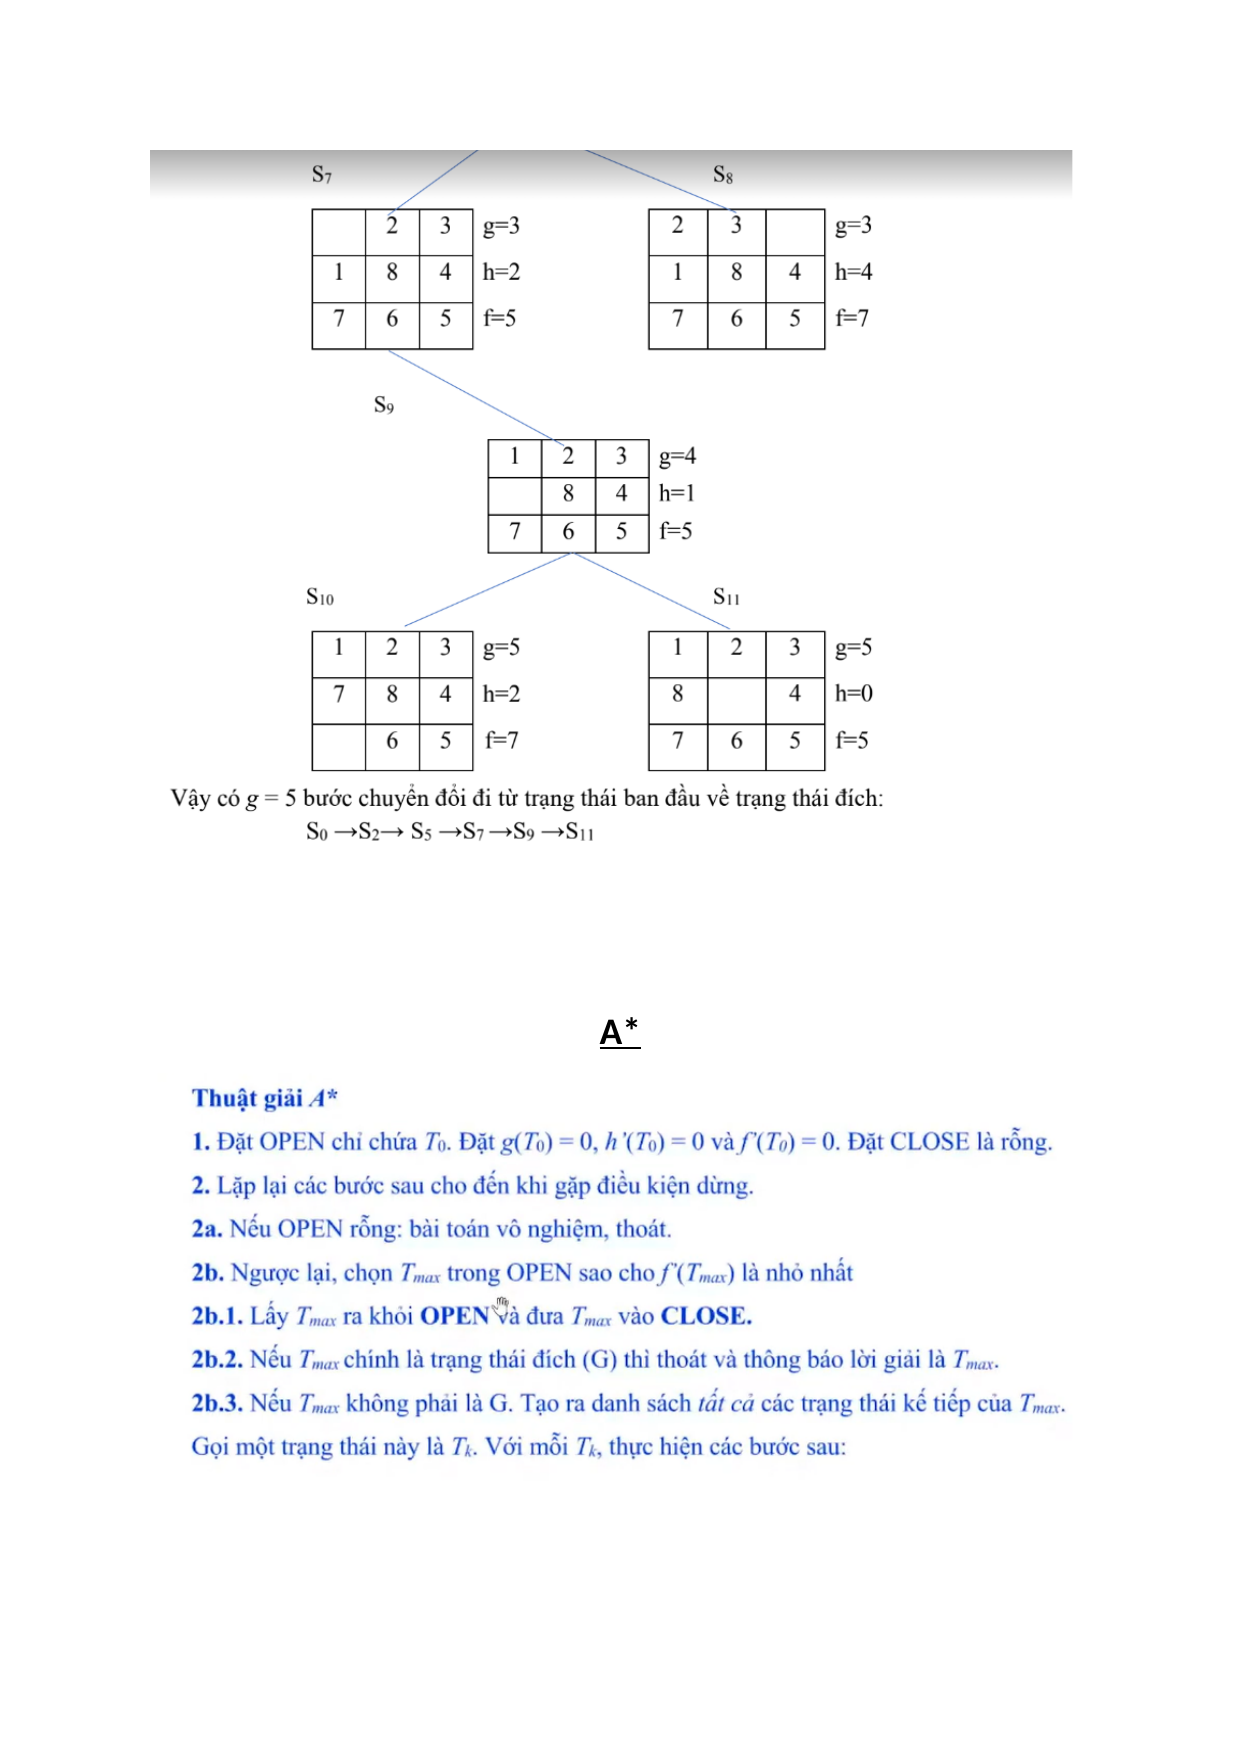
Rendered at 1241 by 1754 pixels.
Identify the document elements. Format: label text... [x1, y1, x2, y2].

text A* [150, 1008, 1090, 1053]
picture [150, 1073, 1091, 1496]
picture [150, 150, 1073, 857]
